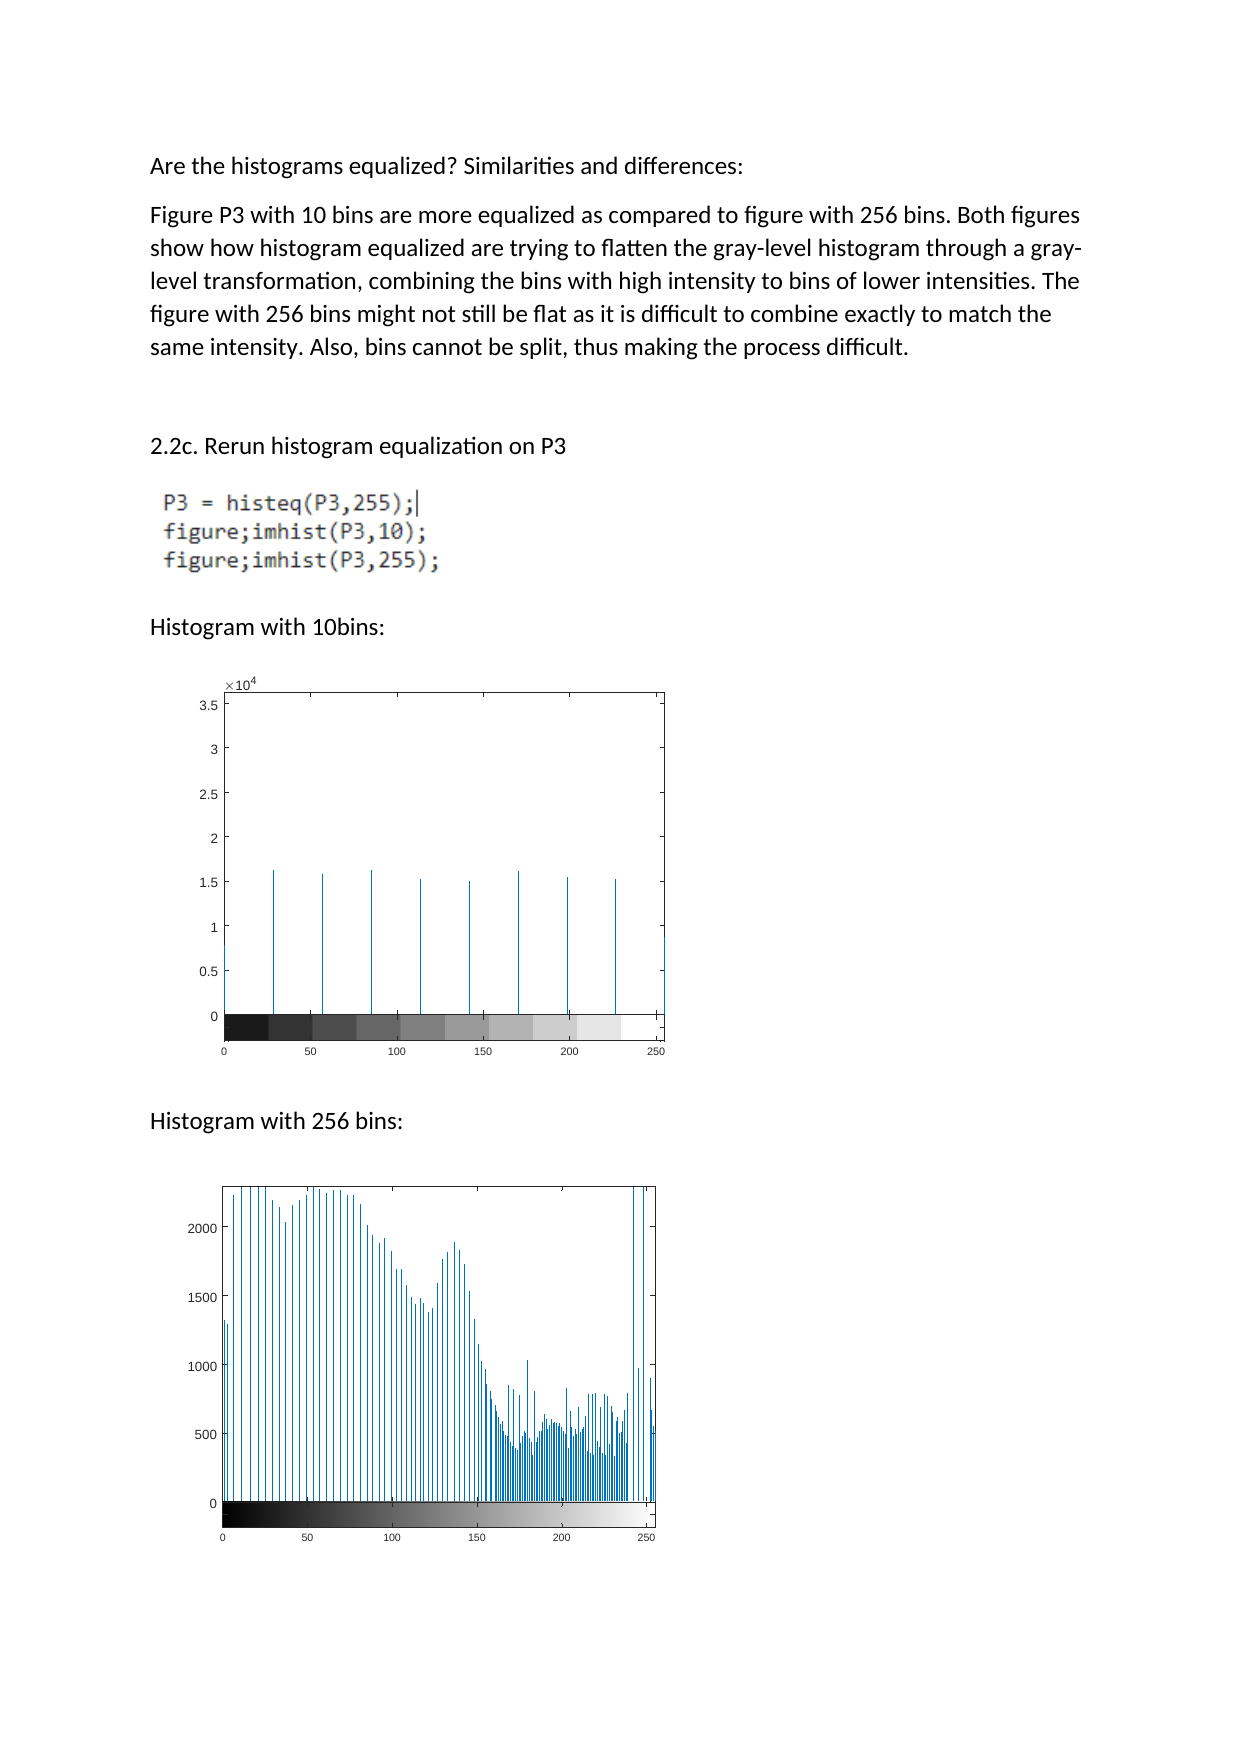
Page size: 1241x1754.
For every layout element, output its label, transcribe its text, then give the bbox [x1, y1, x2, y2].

text 2.2c. Rerun histogram equalization on P3 [150, 430, 1090, 461]
text Figure P3 with 10 bins are more equalized as compared to figure with 256 bins. Both figures show how histogram equalized are trying to flatten the gray-level histogram through a gray-level transformation, combining the bins with high intensity to bins of lower intensities. The figure with 256 bins might not still be flat as it is difficult to combine exactly to match the same intensity. Also, bins cannot be split, thus making the process difficult. [150, 199, 1090, 362]
text Histogram with 256 bins: [150, 1105, 1090, 1136]
picture [150, 480, 451, 593]
text Are the histograms equalized? Similarities and differences: [150, 150, 1090, 181]
text Histogram with 10bins: [150, 611, 1090, 642]
